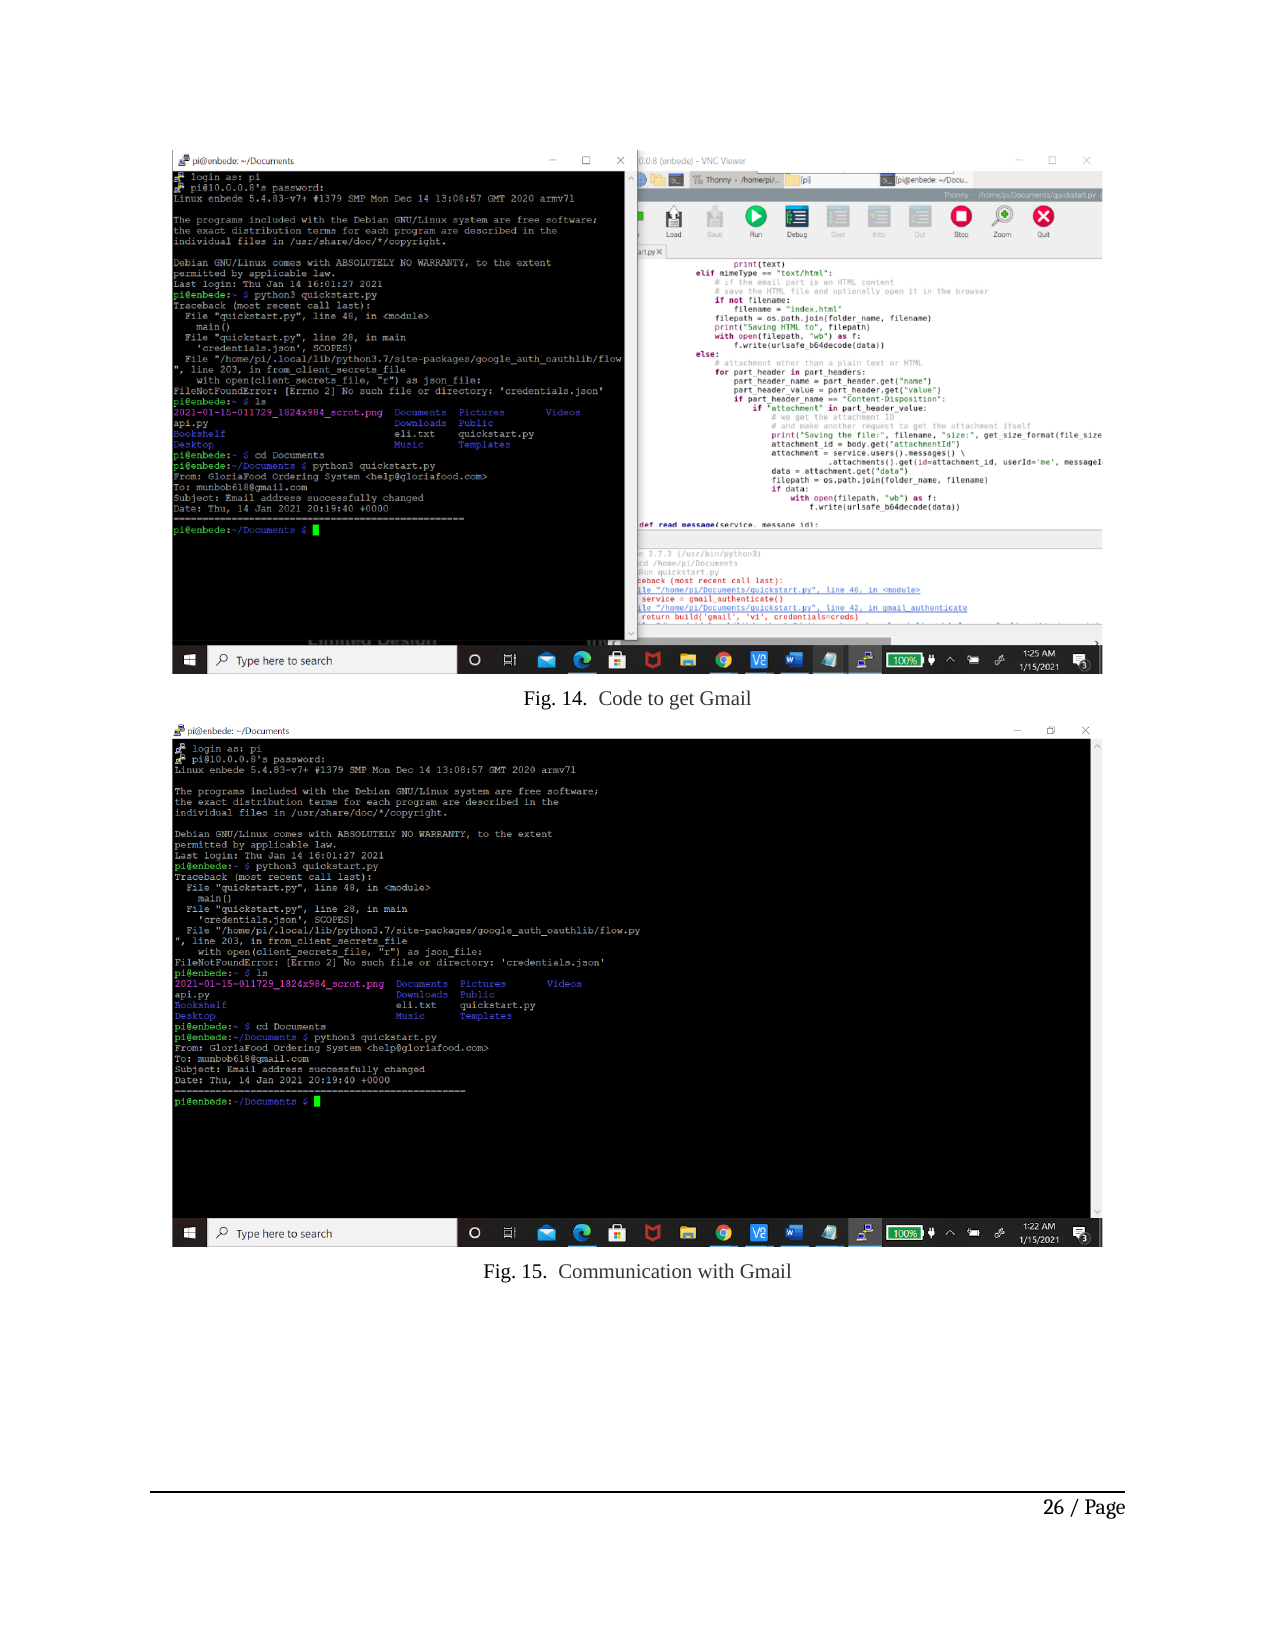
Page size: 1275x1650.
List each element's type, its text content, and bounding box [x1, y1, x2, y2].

picture [172, 722, 1103, 1247]
picture [172, 150, 1103, 674]
text Communication with Gmail [150, 1259, 1125, 1283]
text Code to get Gmail [150, 686, 1125, 710]
